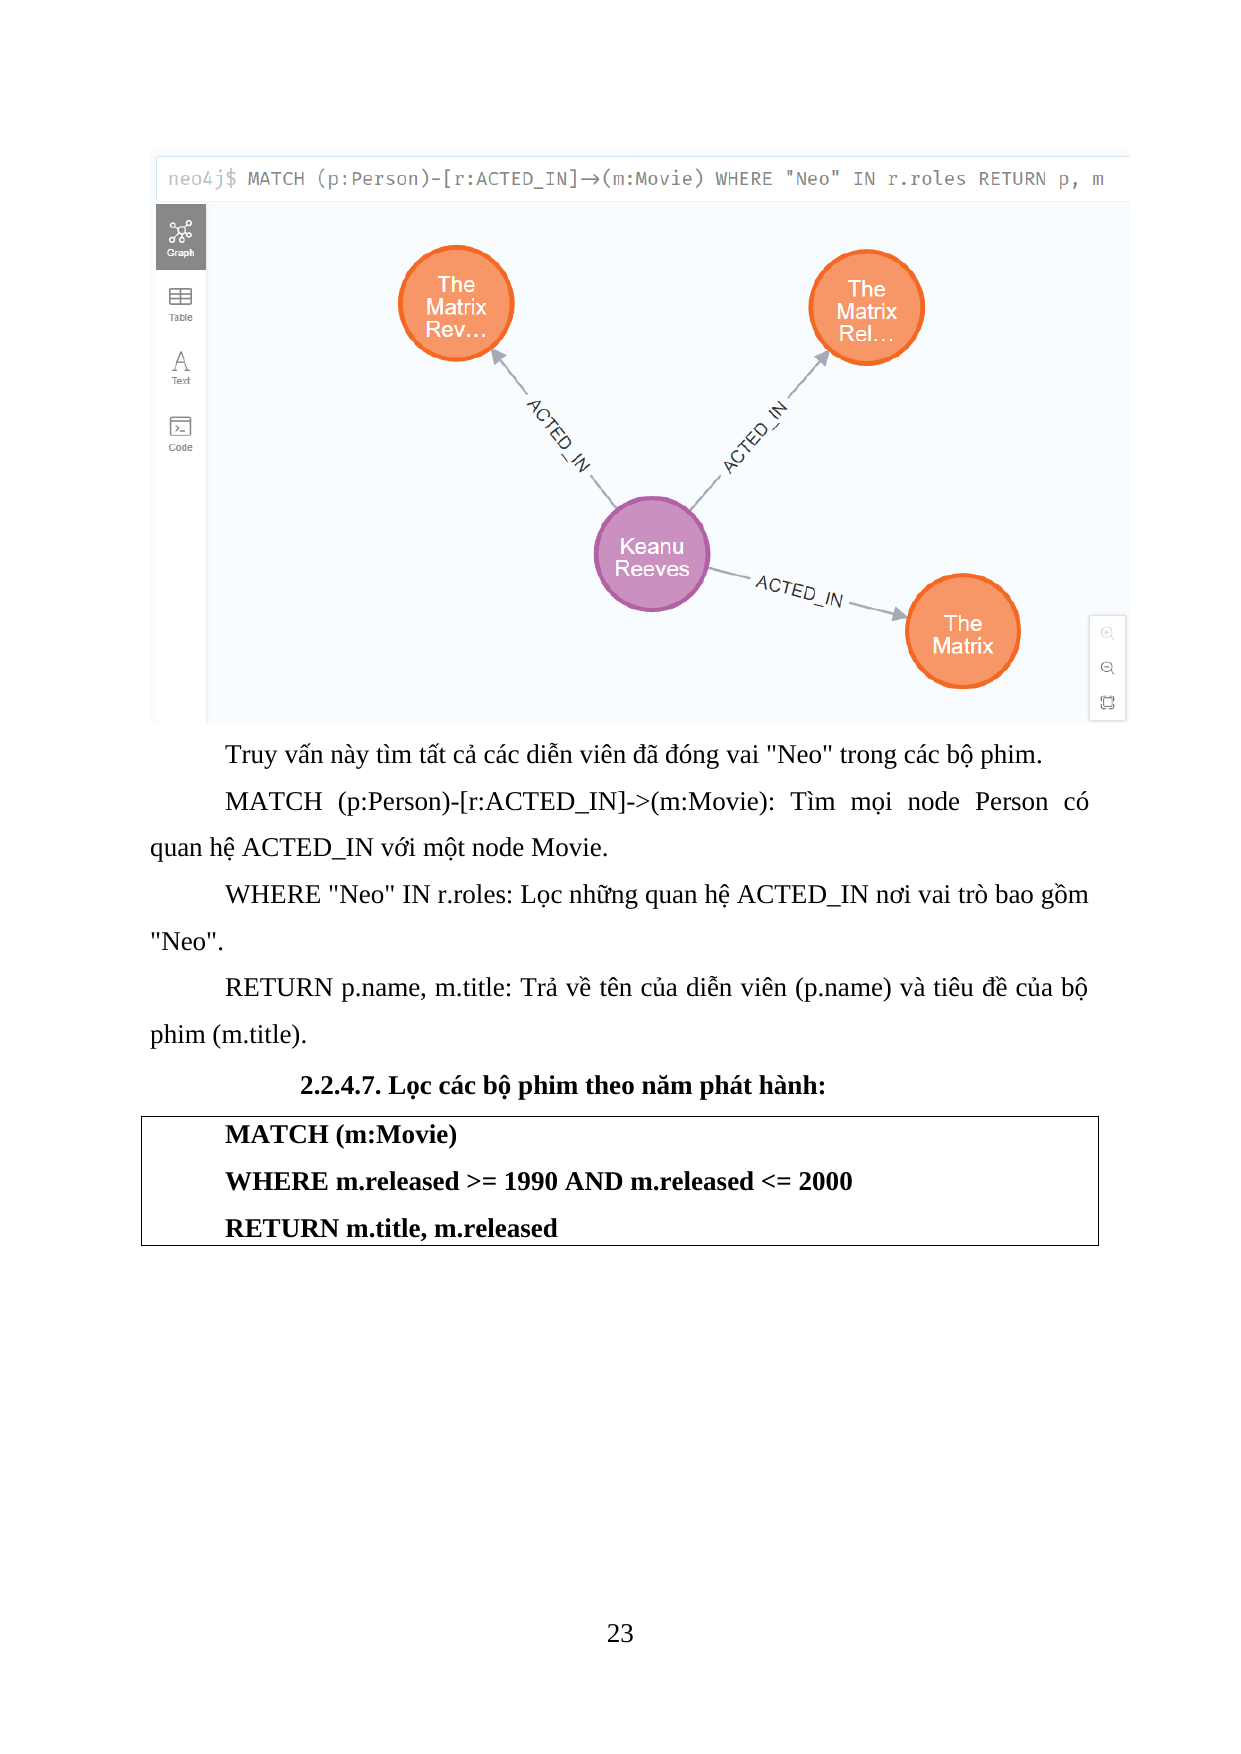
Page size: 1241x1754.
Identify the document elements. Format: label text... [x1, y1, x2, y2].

text RETURN p.name, m.title: Trả về tên của diễn viên (p.name) và tiêu đề của bộ phim (m.title). [150, 971, 1090, 1049]
text MATCH (p:Person)-[r:ACTED_IN]->(m:Movie): Tìm mọi node Person có quan hệ ACTED_IN với một node Movie. [150, 785, 1090, 862]
picture [150, 150, 1130, 723]
text MATCH (m:Movie) [142, 1117, 1098, 1150]
subtitle 2.2.4.7. Lọc các bộ phim theo năm phát hành: [300, 1069, 1090, 1100]
text WHERE m.released >= 1990 AND m.released <= 2000 [142, 1162, 1098, 1196]
text RETURN m.title, m.released [142, 1209, 1098, 1245]
text Truy vấn này tìm tất cả các diễn viên đã đóng vai "Neo" trong các bộ phim. [150, 738, 1090, 769]
text WHERE "Neo" IN r.roles: Lọc những quan hệ ACTED_IN nơi vai trò bao gồm "Neo". [150, 878, 1090, 956]
